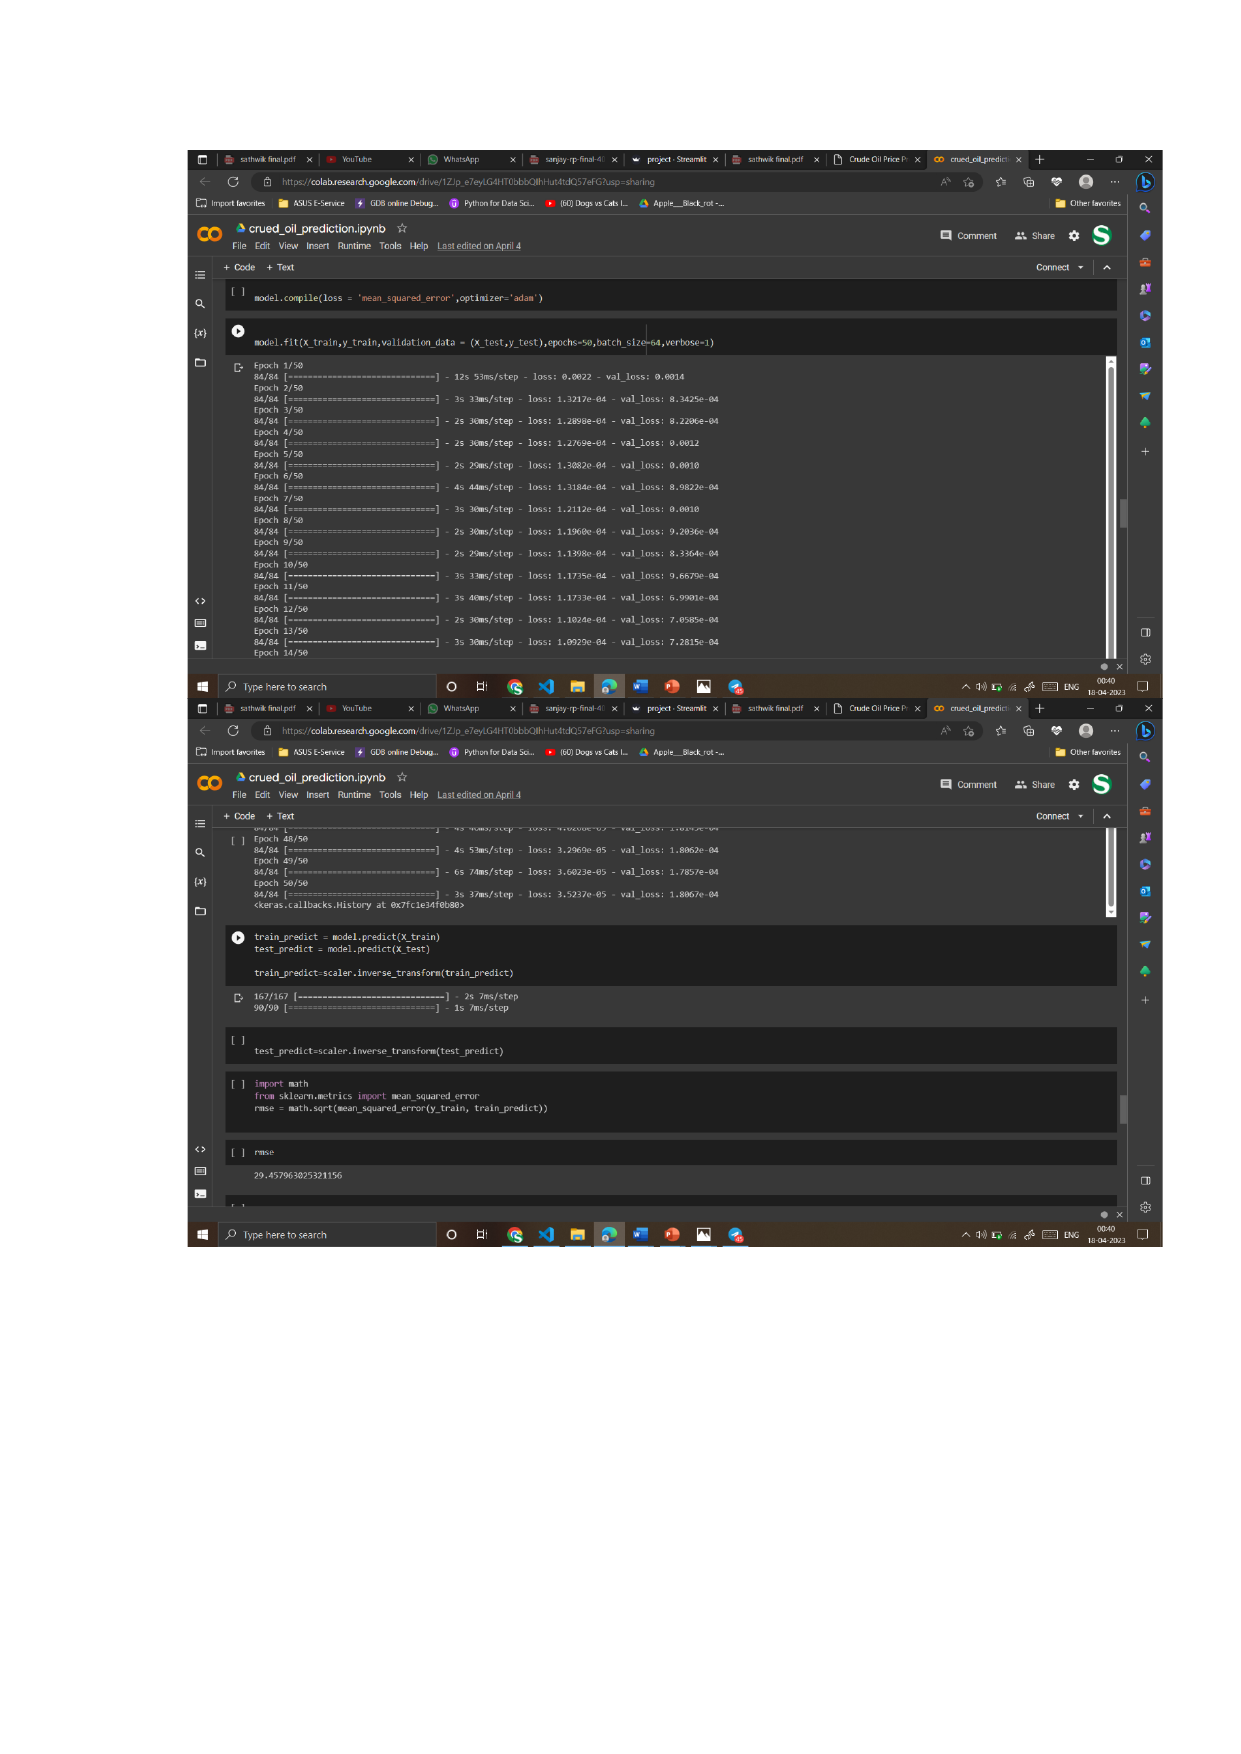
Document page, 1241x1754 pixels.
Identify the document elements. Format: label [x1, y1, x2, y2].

picture [187, 150, 1163, 1247]
